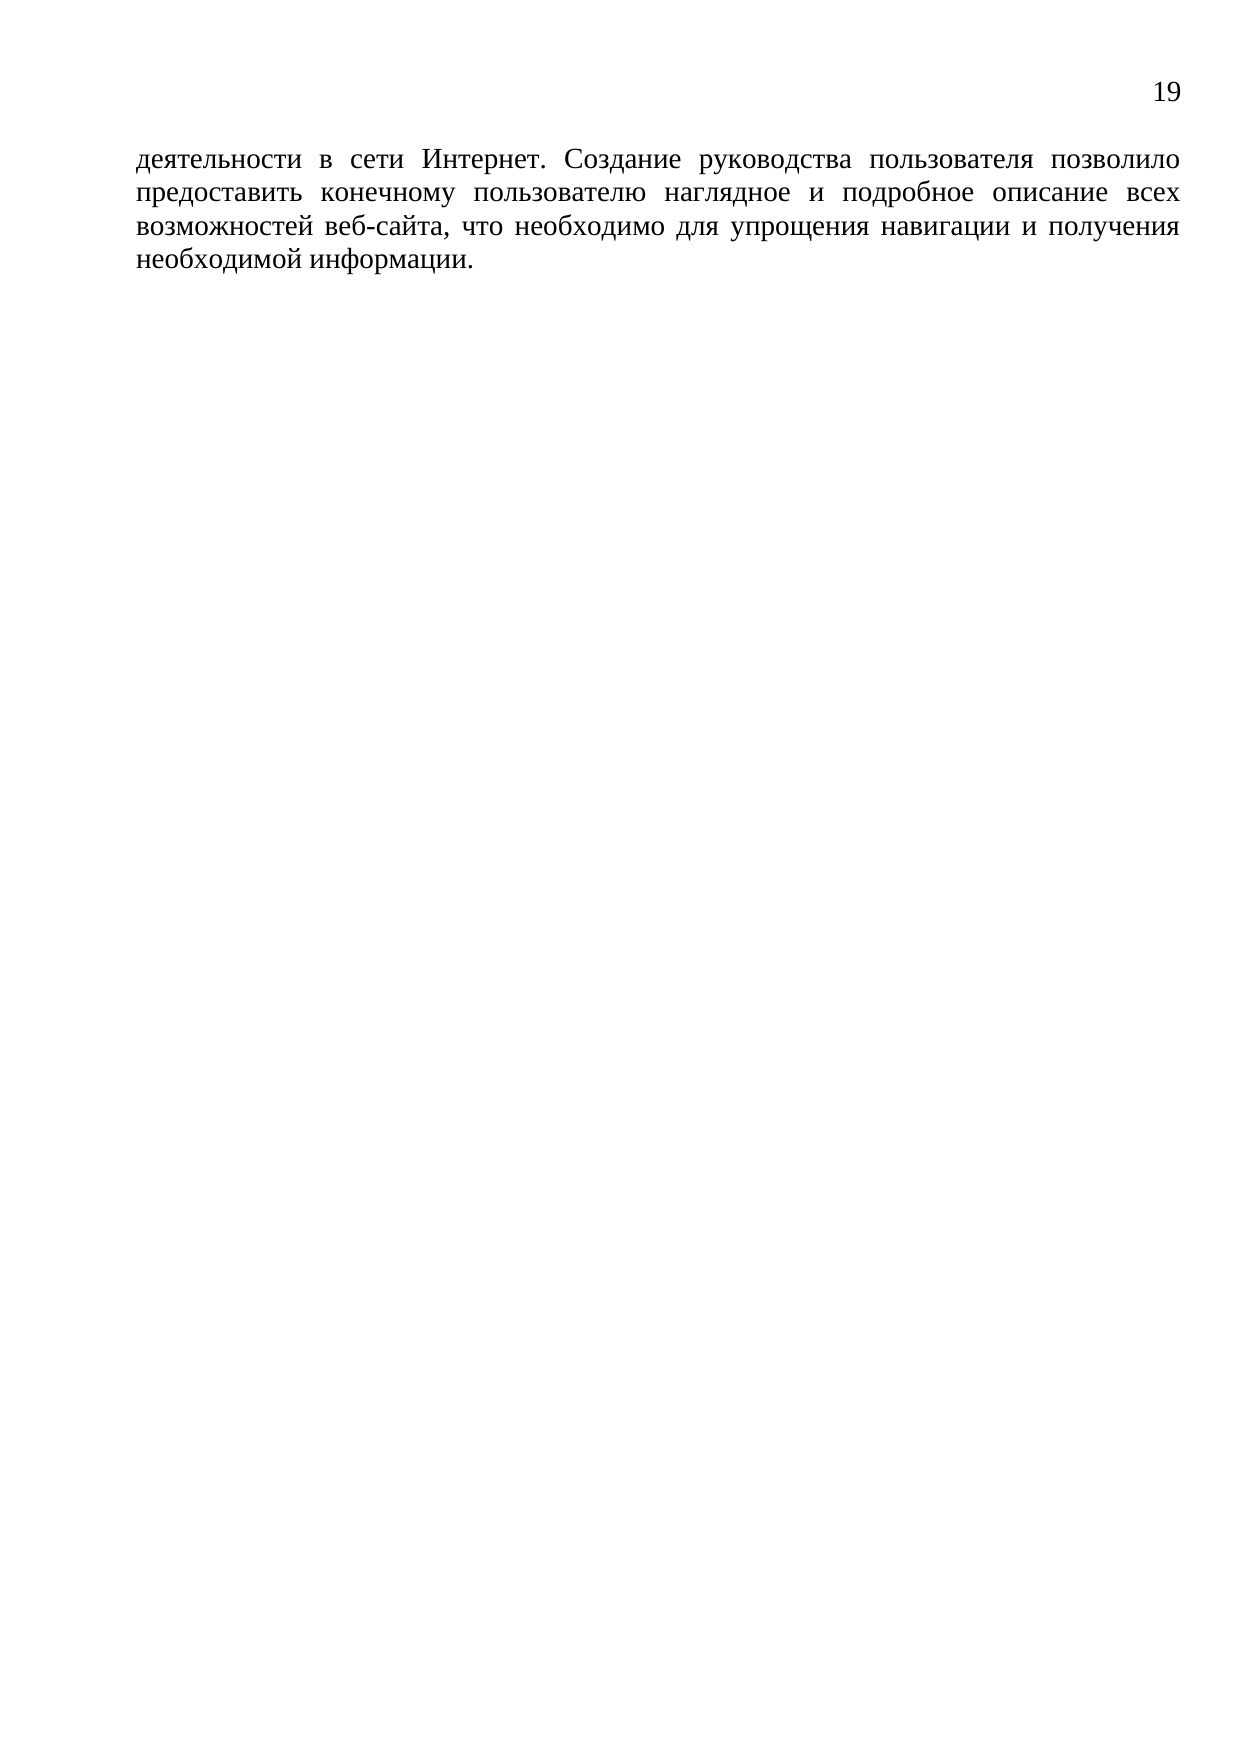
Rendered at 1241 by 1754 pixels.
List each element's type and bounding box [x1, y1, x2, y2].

text [136, 141, 1181, 275]
